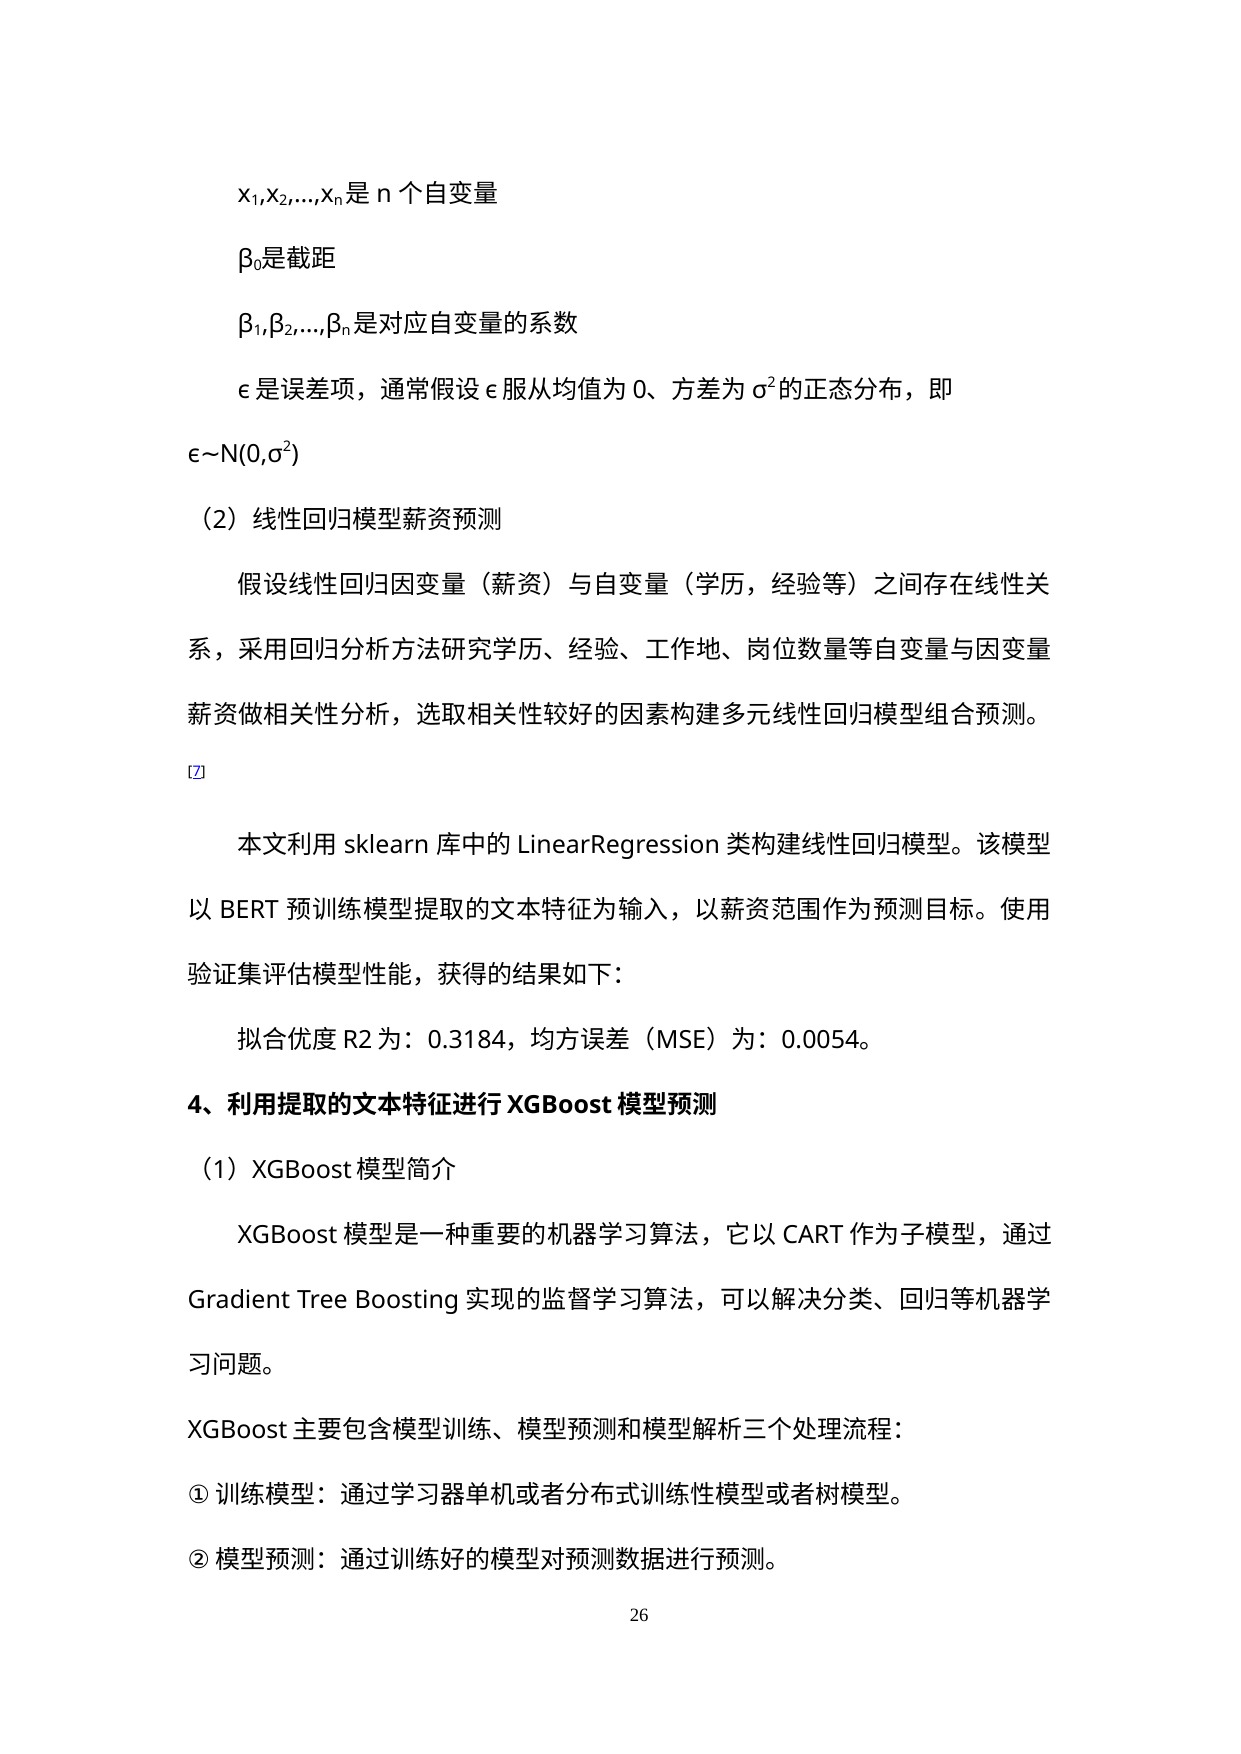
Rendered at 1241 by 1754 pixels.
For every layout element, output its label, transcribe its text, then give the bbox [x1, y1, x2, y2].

text XGBoost模型是一种重要的机器学习算法，它以CART作为子模型，通过Gradient Tree Boosting实现的监督学习算法，可以解决分类、回归等机器学习问题。 [187, 1200, 1053, 1395]
text ①训练模型：通过学习器单机或者分布式训练性模型或者树模型。 [187, 1460, 1053, 1525]
text ϵ是误差项，通常假设ϵ服从均值为0、方差为σ2的正态分布，即ϵ∼N(0,σ2) [187, 355, 1053, 485]
subtitle 利用提取的文本特征进行XGBoost模型预测 [187, 1070, 1053, 1135]
text 本文利用 sklearn 库中的 LinearRegression 类构建线性回归模型。该模型以 BERT 预训练模型提取的文本特征为输入，以薪资范围作为预测目标。使用验证集评估模型性能，获得的结果如下： [187, 810, 1053, 1005]
text （2）线性回归模型薪资预测 [187, 485, 1053, 550]
text ②模型预测：通过训练好的模型对预测数据进行预测。 [187, 1525, 1053, 1590]
text β0​是截距 [187, 225, 1053, 290]
text β1​,β2,…,βn是对应自变量的系数 [187, 290, 1053, 355]
text （1）XGBoost模型简介 [187, 1135, 1053, 1200]
text x1,x2​,…,xn是 n 个自变量 [187, 160, 1053, 225]
text 拟合优度R2为：0.3184，均方误差（MSE）为：0.0054。 [187, 1005, 1053, 1070]
text XGBoost主要包含模型训练、模型预测和模型解析三个处理流程： [187, 1395, 1053, 1460]
text 假设线性回归因变量（薪资）与自变量（学历，经验等）之间存在线性关系，采用回归分析方法研究学历、经验、工作地、岗位数量等自变量与因变量薪资做相关性分析，选取相关性较好的因素构建多元线性回归模型组合预测。[7] [187, 550, 1053, 810]
